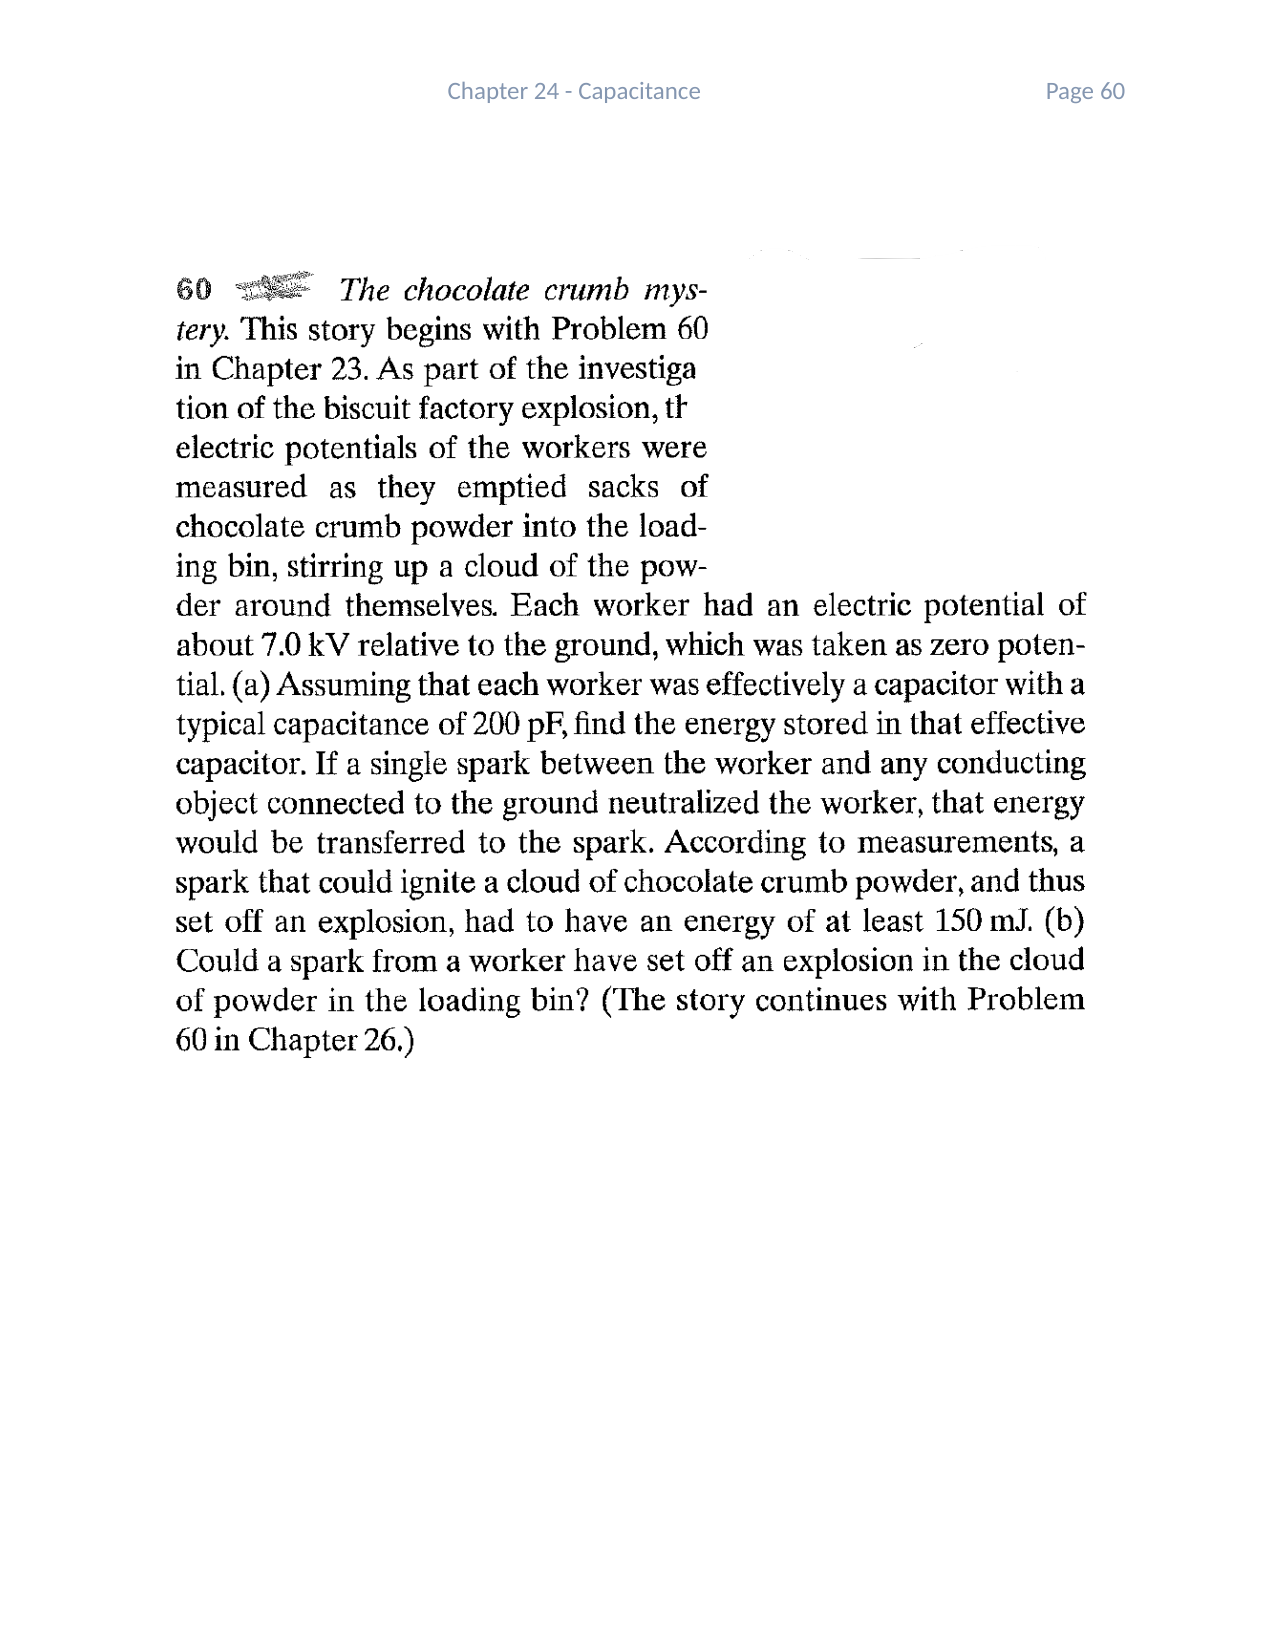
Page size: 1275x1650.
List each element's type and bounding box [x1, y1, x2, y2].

picture [150, 243, 1125, 1068]
